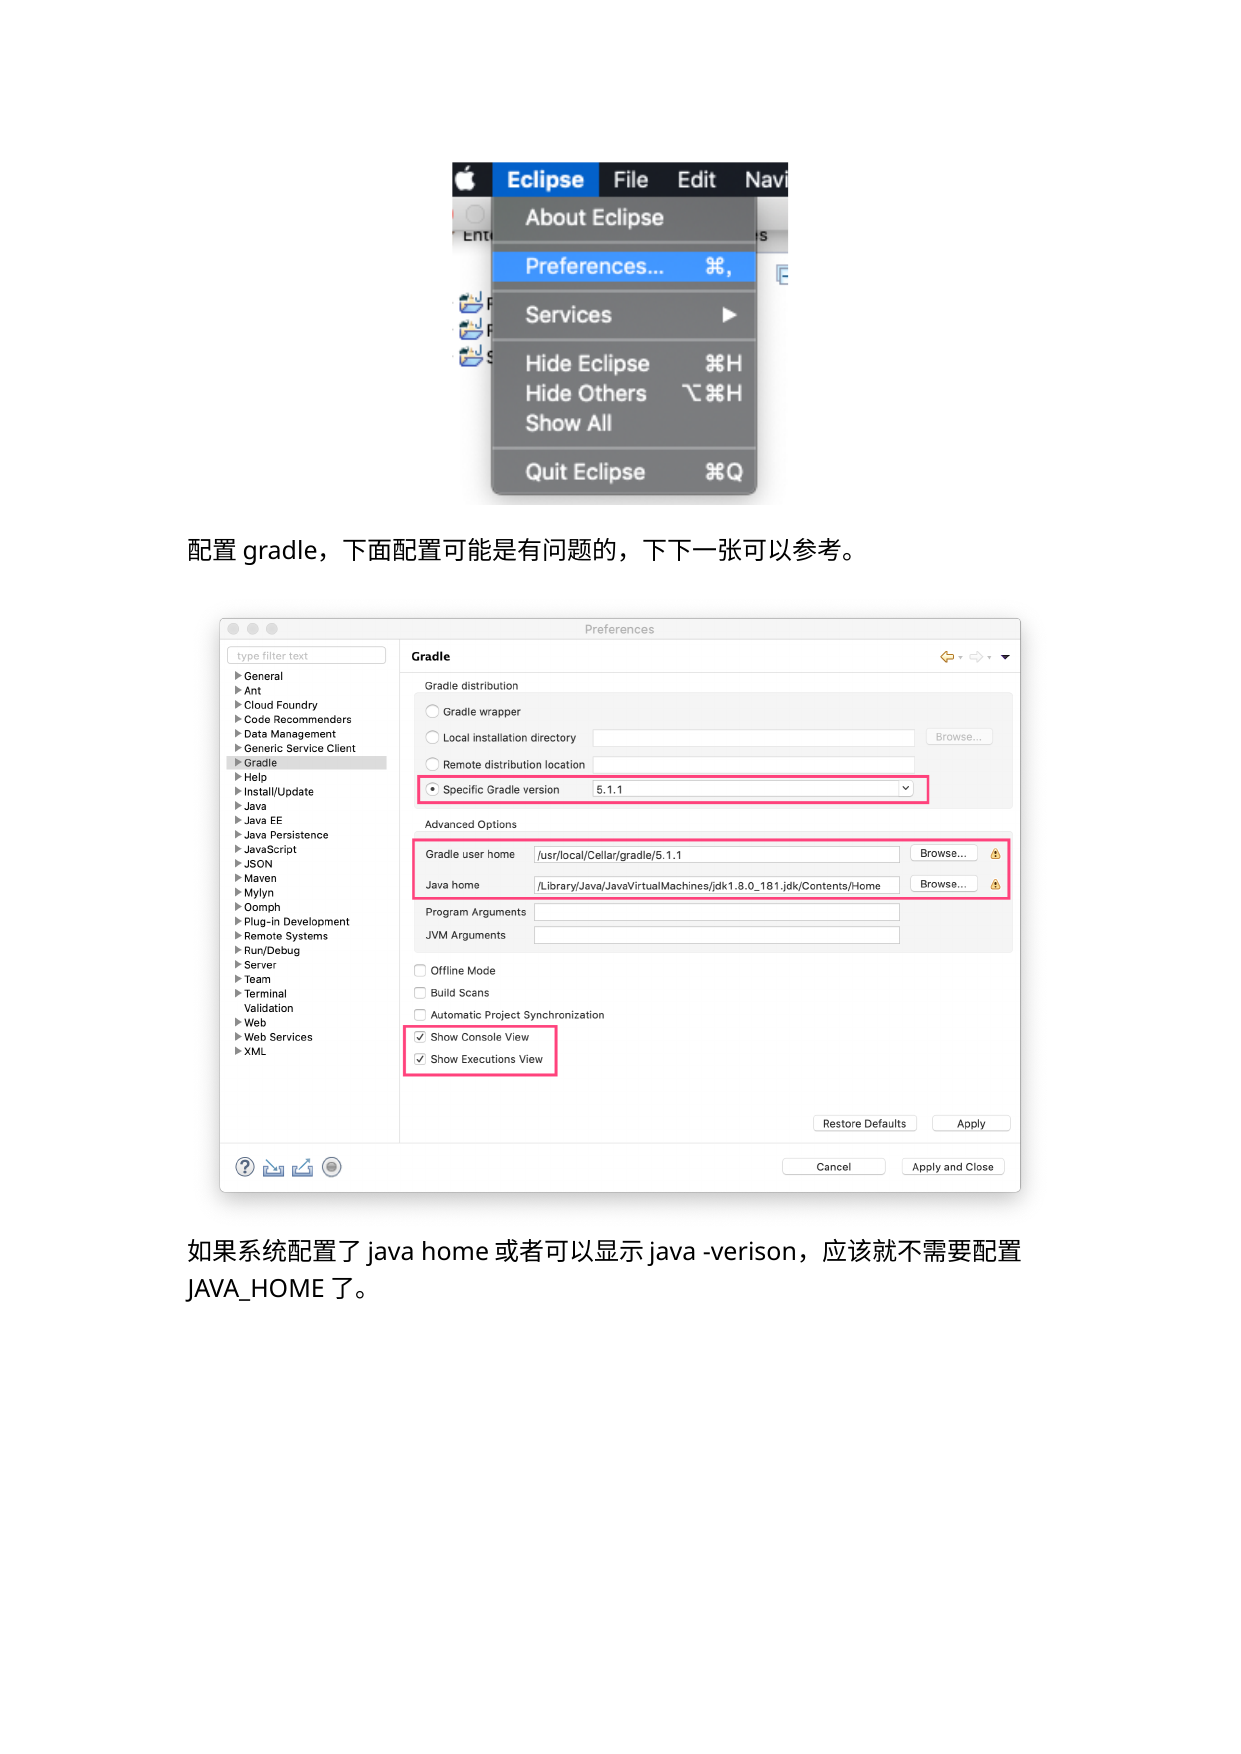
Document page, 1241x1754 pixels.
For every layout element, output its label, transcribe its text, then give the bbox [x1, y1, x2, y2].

text 如果系统配置了java home或者可以显示java -verison，应该就不需要配置JAVA_HOME了。 [187, 1232, 1053, 1304]
picture [187, 593, 1053, 1232]
text 配置gradle，下面配置可能是有问题的，下下一张可以参考。 [187, 531, 1053, 567]
picture [452, 162, 789, 505]
